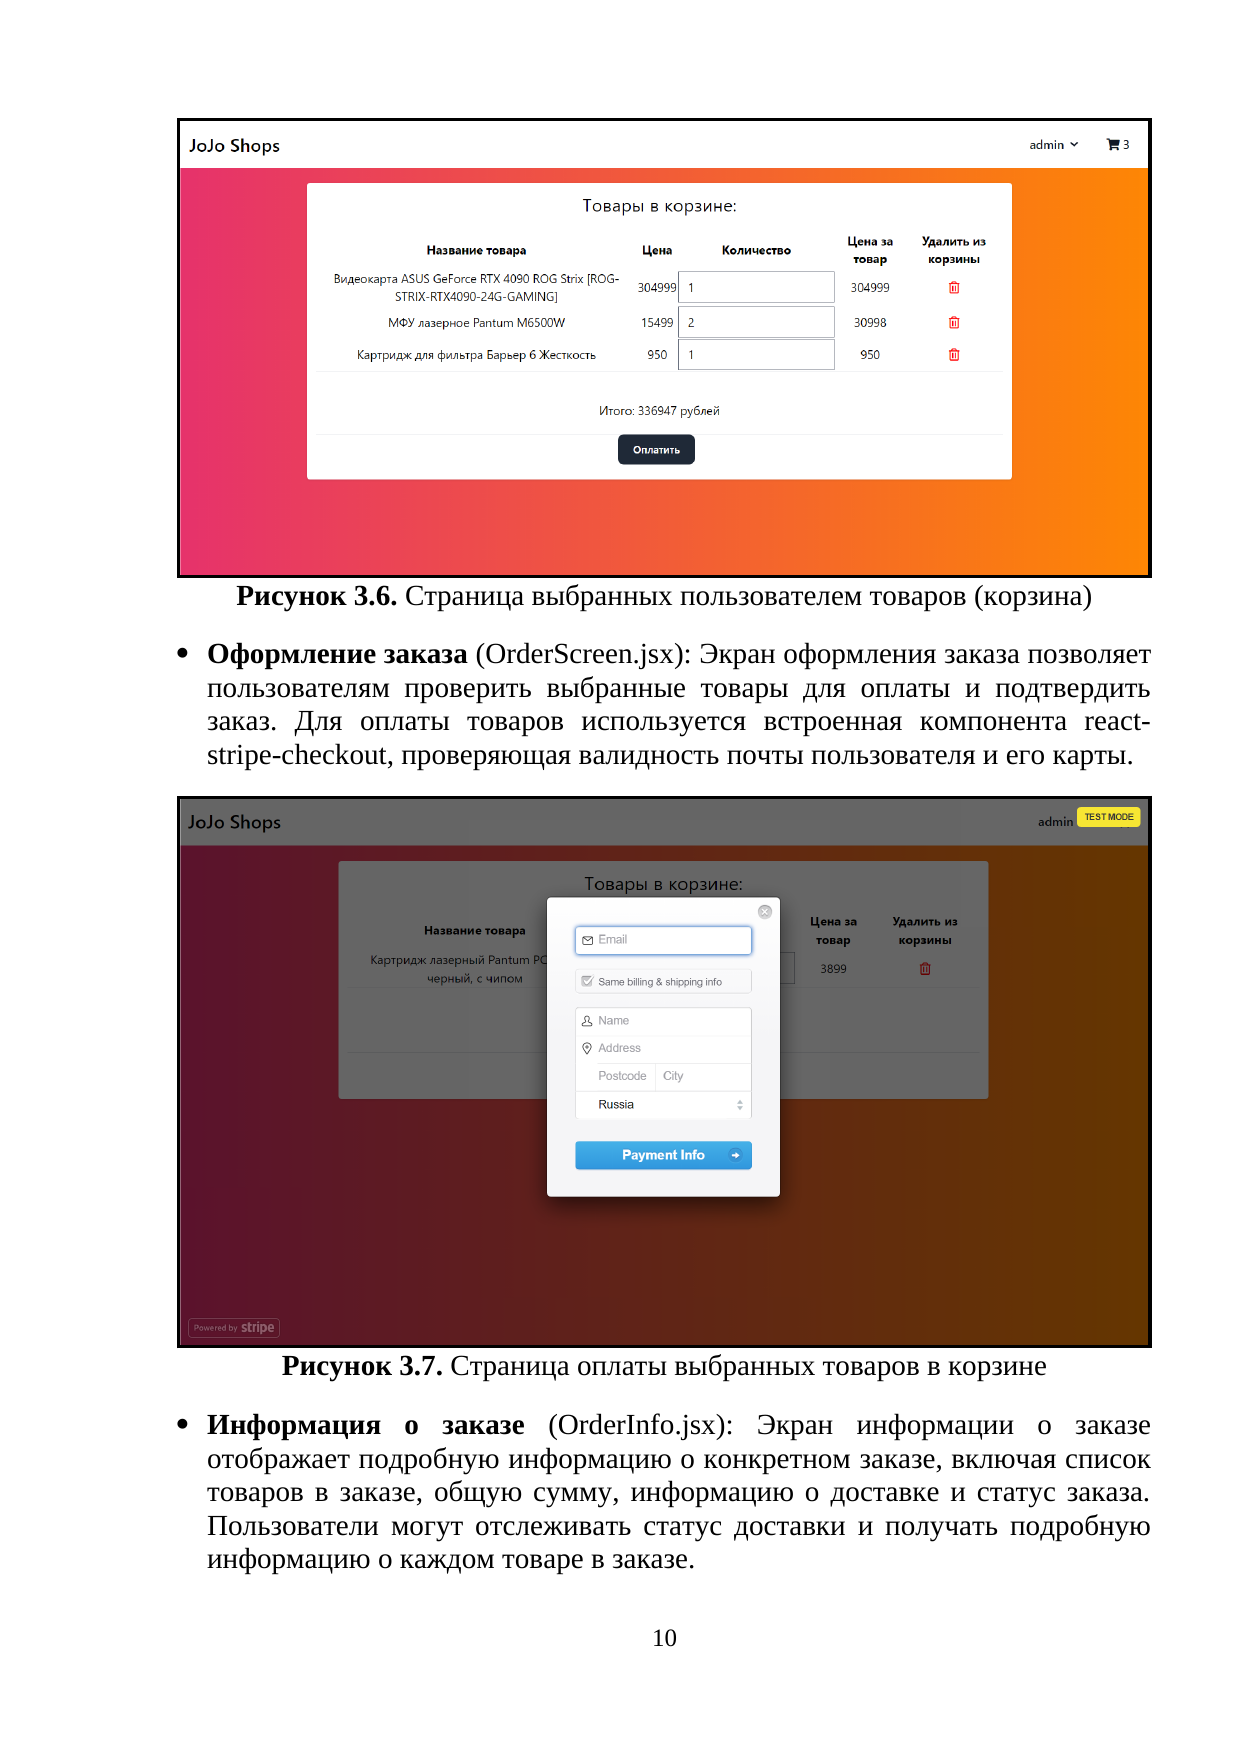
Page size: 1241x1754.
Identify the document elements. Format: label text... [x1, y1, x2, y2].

list Оформление заказа (OrderScreen.jsx): Экран оформления заказа позволяет пользователям проверить выбранные товары для оплаты и подтвердить заказ. Для оплаты товаров используется встроенная компонента react-stripe-checkout, проверяющая валидность почты пользователя и его карты. [177, 636, 1152, 771]
text Рисунок 3.6. Страница выбранных пользователем товаров (корзина) [177, 578, 1152, 611]
list Информация о заказе (OrderInfo.jsx): Экран информации о заказе отображает подробную информацию о конкретном заказе, включая список товаров в заказе, общую сумму, информацию о доставке и статус заказа. Пользователи могут отслеживать статус доставки и получать подробную информацию о каждом товаре в заказе. [177, 1407, 1152, 1575]
picture [180, 799, 1148, 1345]
text Рисунок 3.7. Страница оплаты выбранных товаров в корзине [177, 1348, 1152, 1382]
picture [180, 121, 1148, 575]
